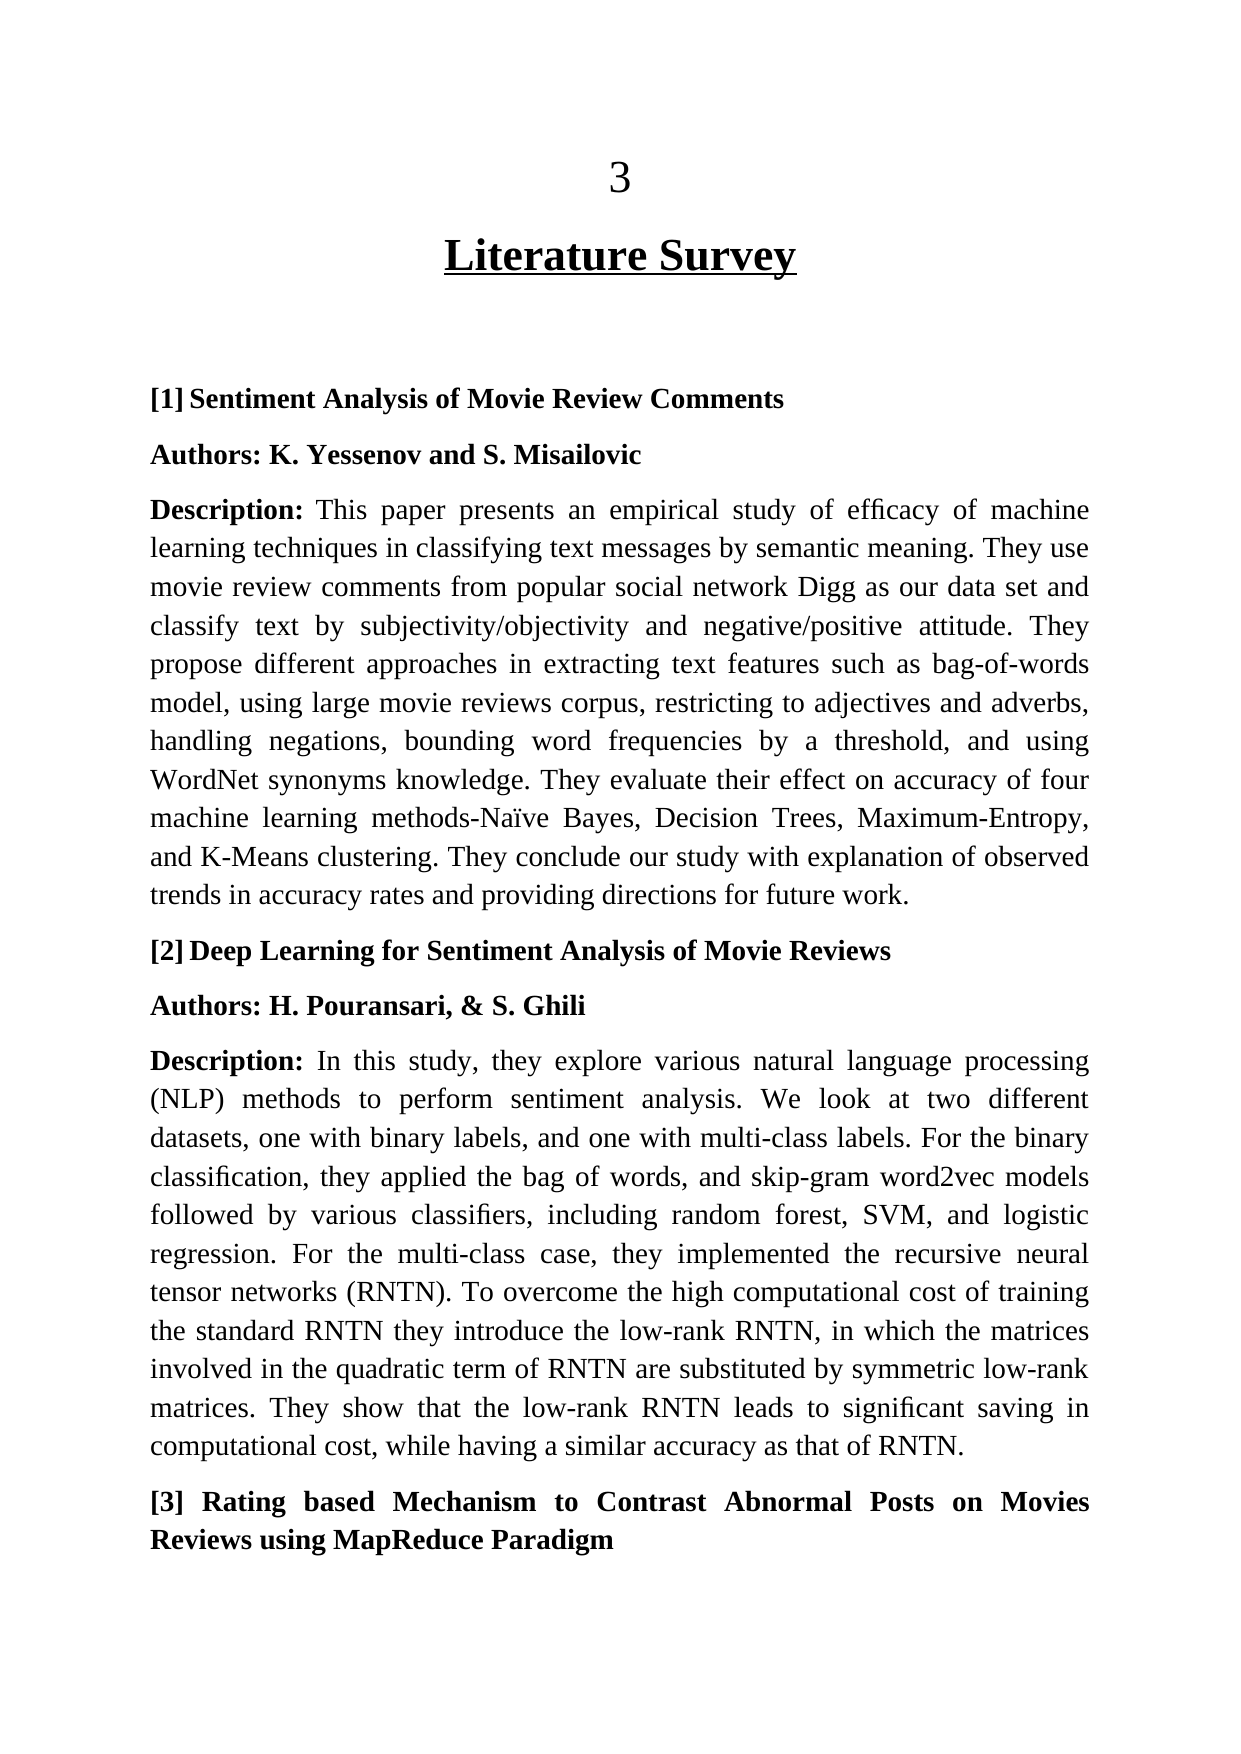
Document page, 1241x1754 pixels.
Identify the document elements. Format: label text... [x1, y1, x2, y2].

text 3 [150, 150, 1090, 203]
text Authors: H. Pouransari, & S. Ghili [150, 988, 1090, 1021]
text [1] Sentiment Analysis of Movie Review Comments [150, 382, 1090, 415]
text Authors: K. Yessenov and S. Misailovic [150, 437, 1090, 470]
text Literature Survey [150, 227, 1090, 280]
text Description: In this study, they explore various natural language processing (NLP) methods to perform sentiment analysis. We look at two different datasets, one with binary labels, and one with multi-class labels. For the binary classiﬁcation, they applied the bag of words, and skip-gram word2vec models followed by various classiﬁers, including random forest, SVM, and logistic regression. For the multi-class case, they implemented the recursive neural tensor networks (RNTN). To overcome the high computational cost of training the standard RNTN they introduce the low-rank RNTN, in which the matrices involved in the quadratic term of RNTN are substituted by symmetric low-rank matrices. They show that the low-rank RNTN leads to signiﬁcant saving in computational cost, while having a similar accuracy as that of RNTN. [150, 1043, 1090, 1462]
text Description: This paper presents an empirical study of efﬁcacy of machine learning techniques in classifying text messages by semantic meaning. They use movie review comments from popular social network Digg as our data set and classify text by subjectivity/objectivity and negative/positive attitude. They propose different approaches in extracting text features such as bag-of-words model, using large movie reviews corpus, restricting to adjectives and adverbs, handling negations, bounding word frequencies by a threshold, and using WordNet synonyms knowledge. They evaluate their effect on accuracy of four machine learning methods-Naïve Bayes, Decision Trees, Maximum-Entropy, and K-Means clustering. They conclude our study with explanation of observed trends in accuracy rates and providing directions for future work. [150, 492, 1090, 911]
text [3] Rating based Mechanism to Contrast Abnormal Posts on Movies Reviews using MapReduce Paradigm [150, 1484, 1090, 1556]
text [2] Deep Learning for Sentiment Analysis of Movie Reviews [150, 933, 1090, 966]
